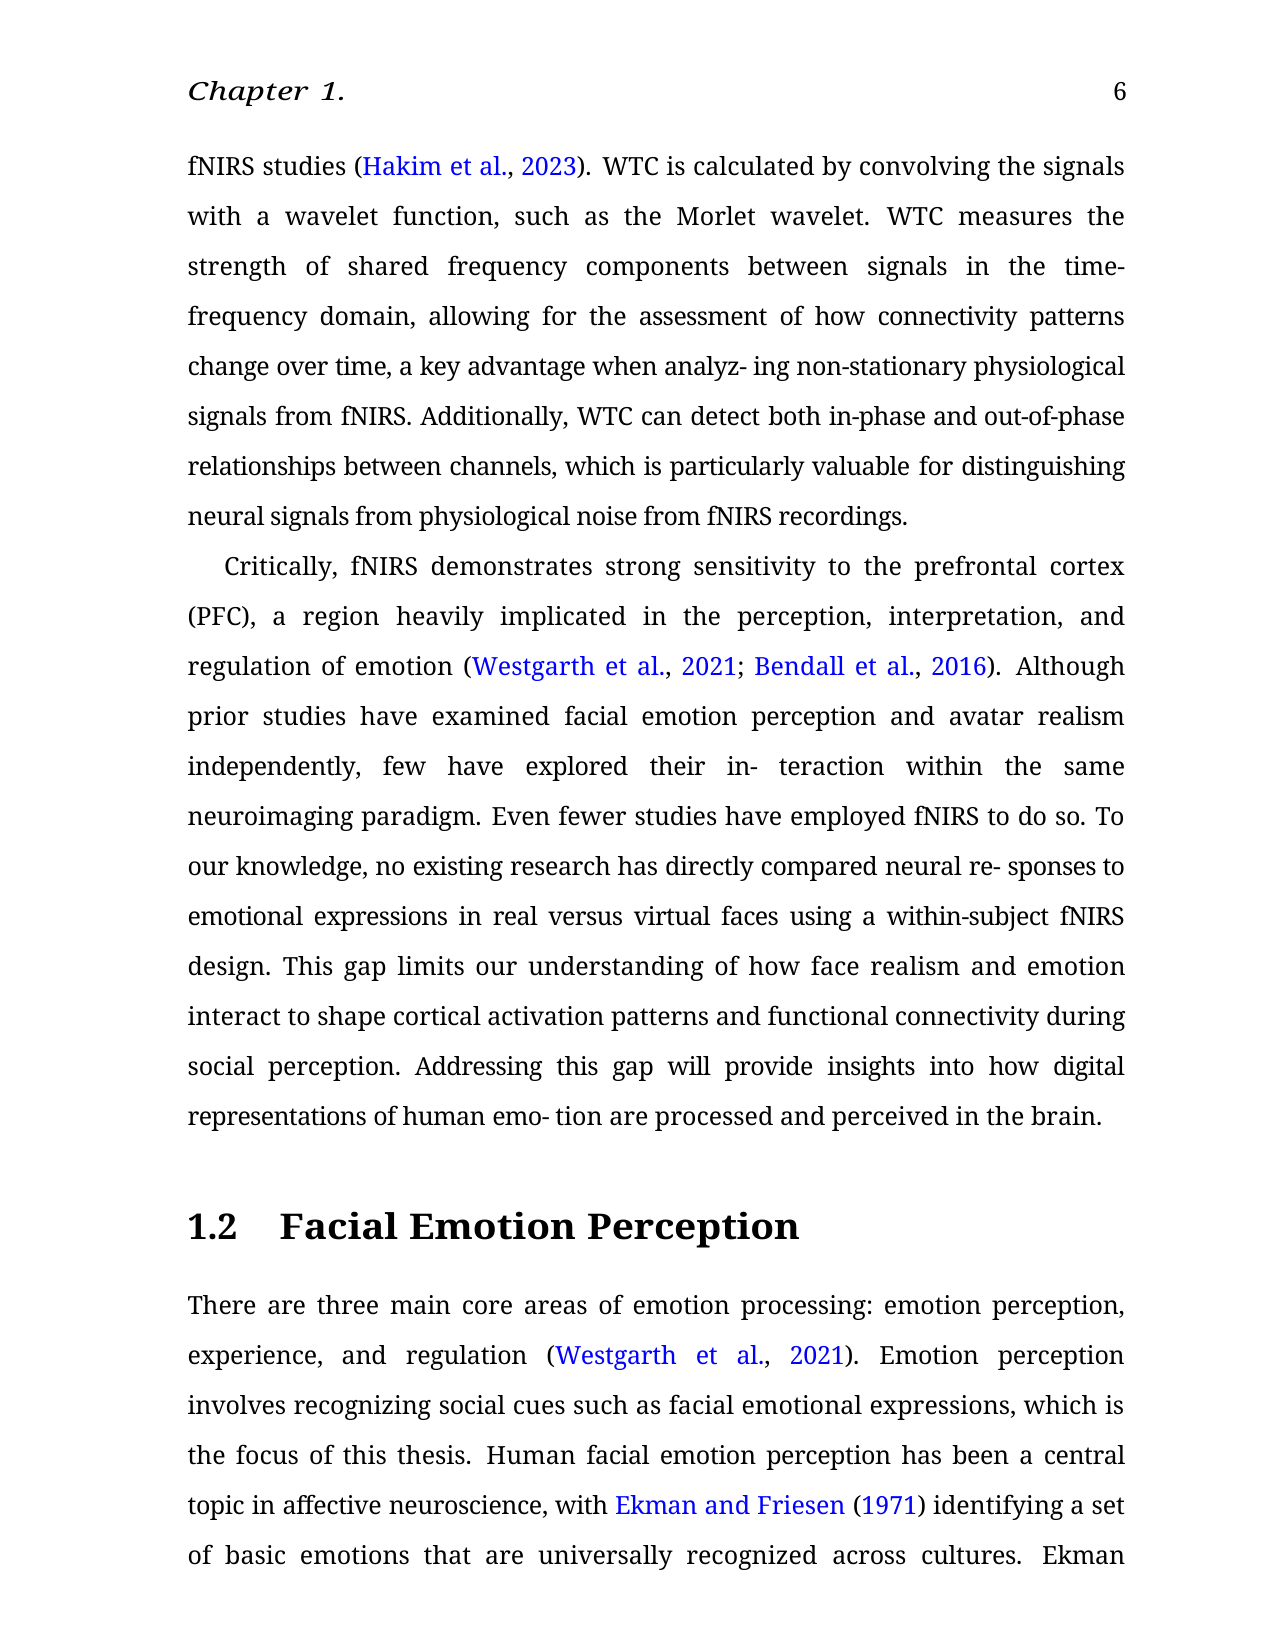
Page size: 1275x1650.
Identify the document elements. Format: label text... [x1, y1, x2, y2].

text Critically, fNIRS demonstrates strong sensitivity to the prefrontal cortex (PFC), a region heavily implicated in the perception, interpretation, and regulation of emotion (Westgarth et al., 2021; Bendall et al., 2016). Although prior studies have examined facial emotion perception and avatar realism independently, few have explored their in- teraction within the same neuroimaging paradigm. Even fewer studies have employed fNIRS to do so. To our knowledge, no existing research has directly compared neural re- sponses to emotional expressions in real versus virtual faces using a within-subject fNIRS design. This gap limits our understanding of how face realism and emotion interact to shape cortical activation patterns and functional connectivity during social perception. Addressing this gap will provide insights into how digital representations of human emo- tion are processed and perceived in the brain. [187, 548, 1125, 1132]
list Facial Emotion Perception [187, 1202, 1262, 1250]
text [187, 1288, 1125, 1572]
text fNIRS studies (Hakim et al., 2023). WTC is calculated by convolving the signals with a wavelet function, such as the Morlet wavelet. WTC measures the strength of shared frequency components between signals in the time-frequency domain, allowing for the assessment of how connectivity patterns change over time, a key advantage when analyz- ing non-stationary physiological signals from fNIRS. Additionally, WTC can detect both in-phase and out-of-phase relationships between channels, which is particularly valuable for distinguishing neural signals from physiological noise from fNIRS recordings. [187, 148, 1125, 532]
